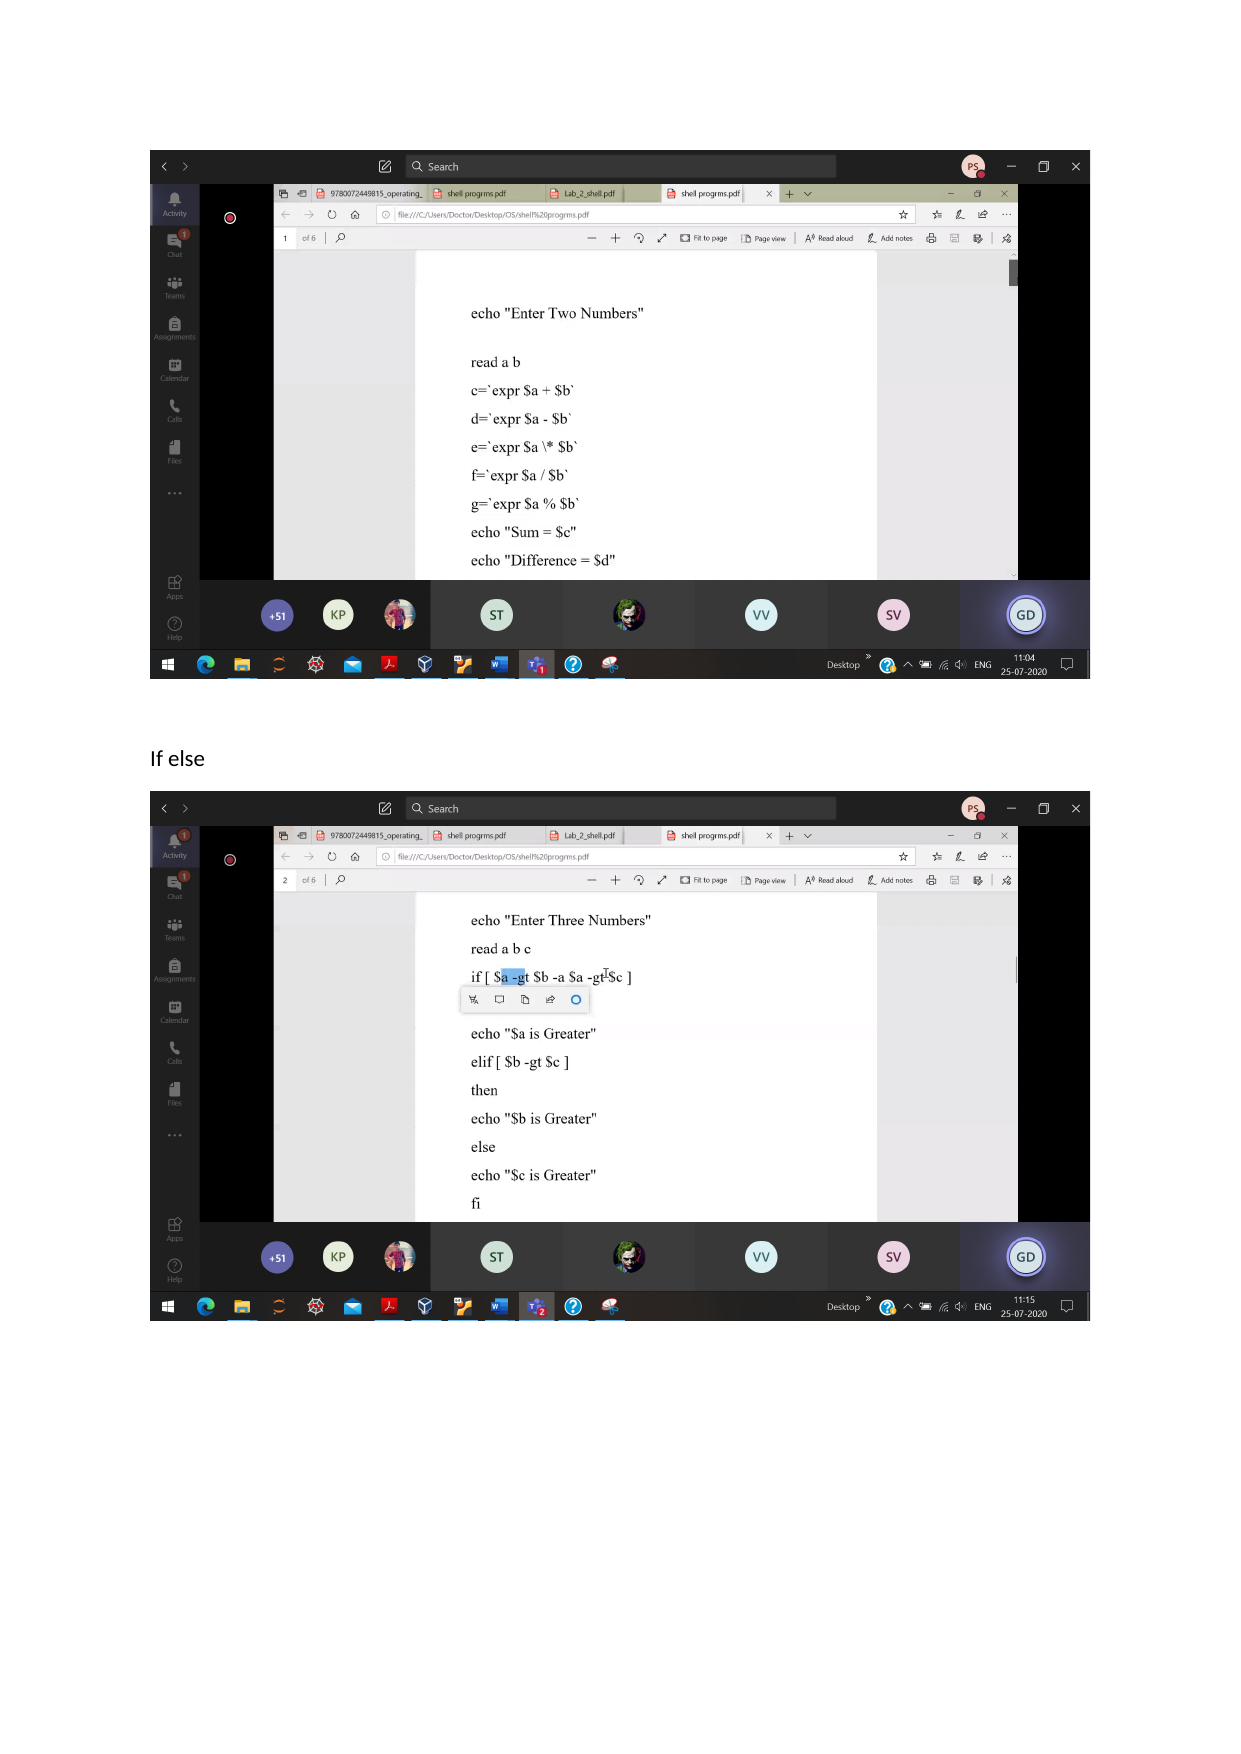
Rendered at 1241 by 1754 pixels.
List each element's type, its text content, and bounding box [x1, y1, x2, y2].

picture [150, 150, 1091, 679]
text If else [150, 744, 1090, 773]
picture [150, 791, 1091, 1321]
